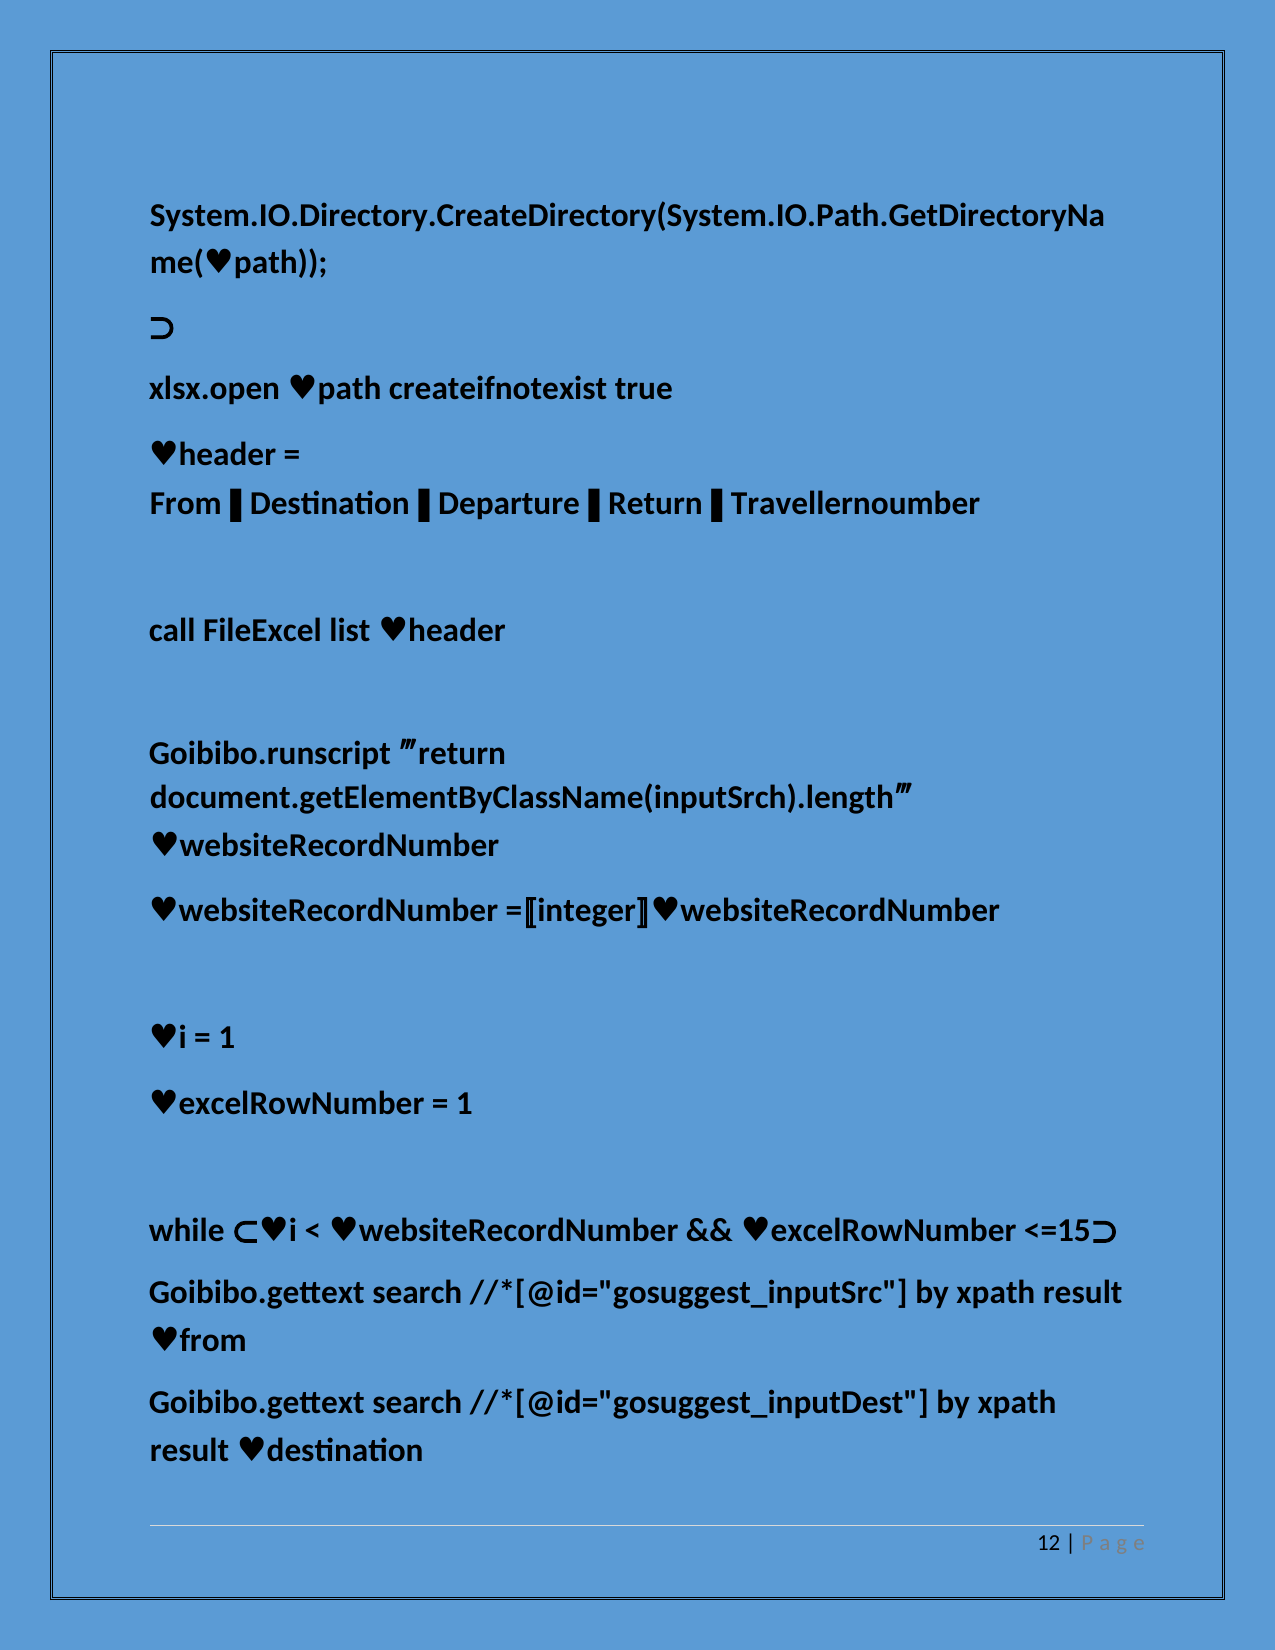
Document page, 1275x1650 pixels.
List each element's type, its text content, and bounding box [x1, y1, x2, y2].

text call FileExcel list ♥header [148, 606, 1124, 651]
text System.IO.Directory.CreateDirectory(System.IO.Path.GetDirectoryName(♥path)); [148, 150, 1124, 284]
text while ⊂♥i < ♥websiteRecordNumber && ♥excelRowNumber <=15⊃ [148, 1205, 1124, 1251]
text Goibibo.runscript ‴return document.getElementByClassName(inputSrch).length‴ ♥websiteRecordNumber [148, 732, 1124, 866]
text Goibibo.gettext search //*[@id="gosuggest_inputDest"] by xpath result ♥destination [148, 1381, 1124, 1471]
text ♥header = From❚Destination❚Departure❚Return❚Travellernoumber [148, 430, 1124, 524]
text Goibibo.gettext search //*[@id="gosuggest_inputSrc"] by xpath result ♥from [148, 1271, 1124, 1361]
text ⊃ [148, 304, 1124, 344]
text ♥excelRowNumber = 1 [148, 1079, 1124, 1124]
text ♥websiteRecordNumber =⟦integer⟧♥websiteRecordNumber [148, 886, 1124, 932]
text ♥i = 1 [148, 1013, 1124, 1058]
text xlsx.open ♥path createifnotexist true [148, 364, 1124, 409]
